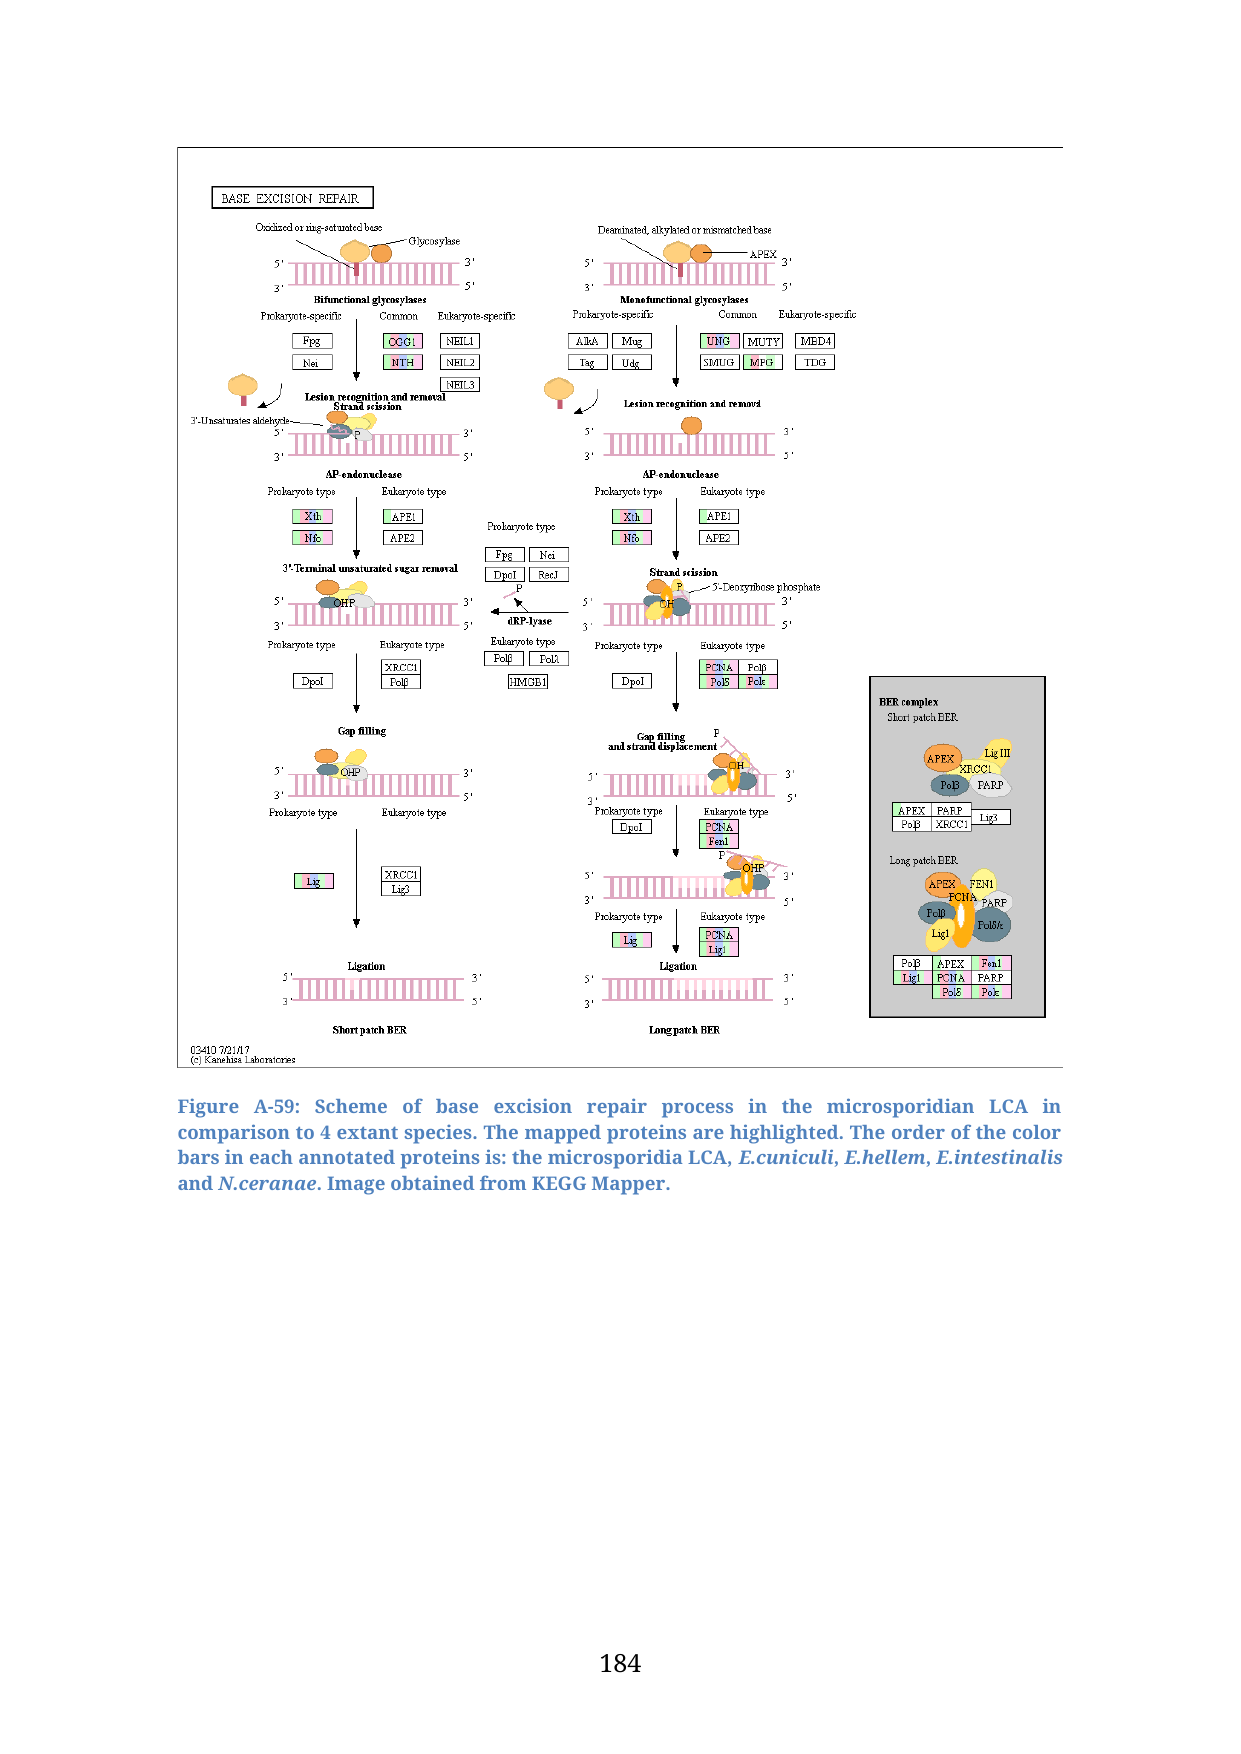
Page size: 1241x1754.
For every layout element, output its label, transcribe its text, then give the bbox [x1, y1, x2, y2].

picture [177, 147, 1063, 1068]
